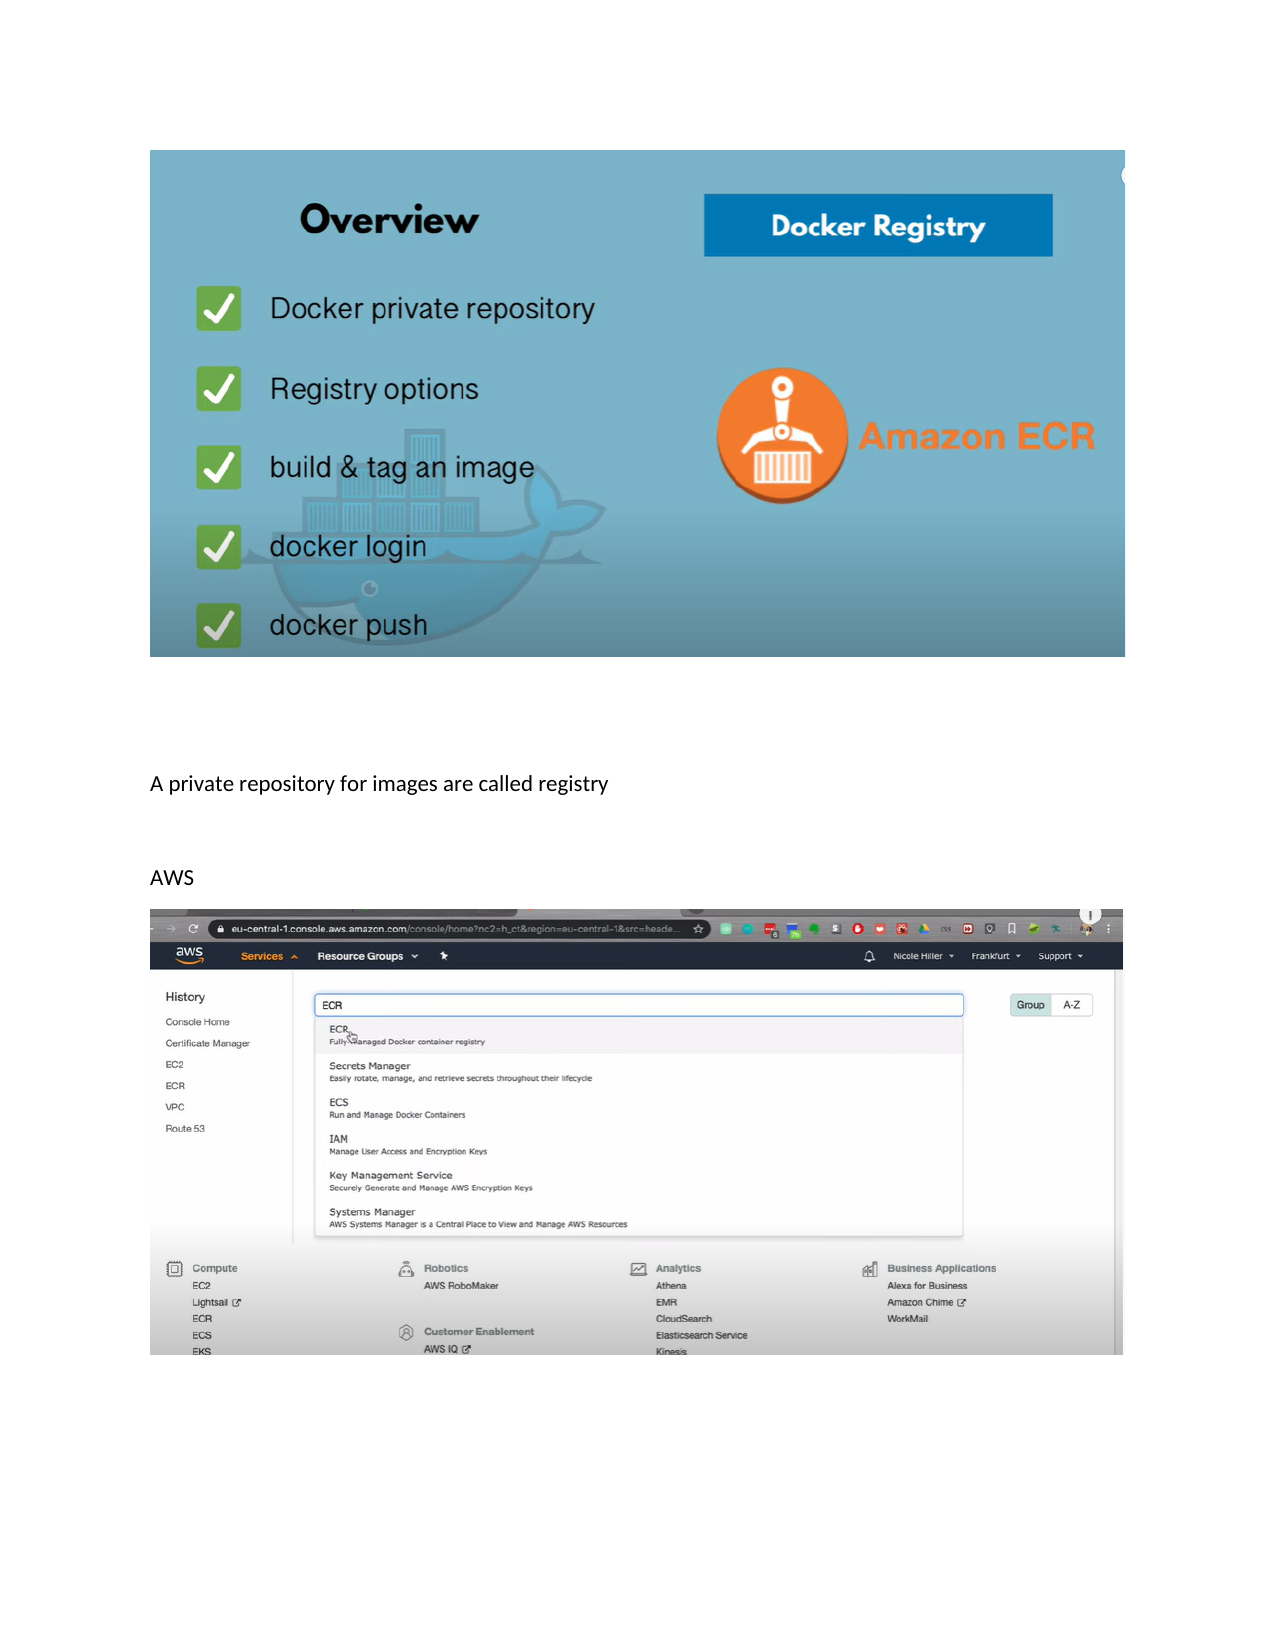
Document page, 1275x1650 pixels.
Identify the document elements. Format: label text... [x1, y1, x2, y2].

picture [150, 909, 1125, 1355]
text A private repository for images are called registry [150, 769, 1125, 797]
text AWS [150, 863, 1125, 891]
picture [150, 150, 1125, 657]
